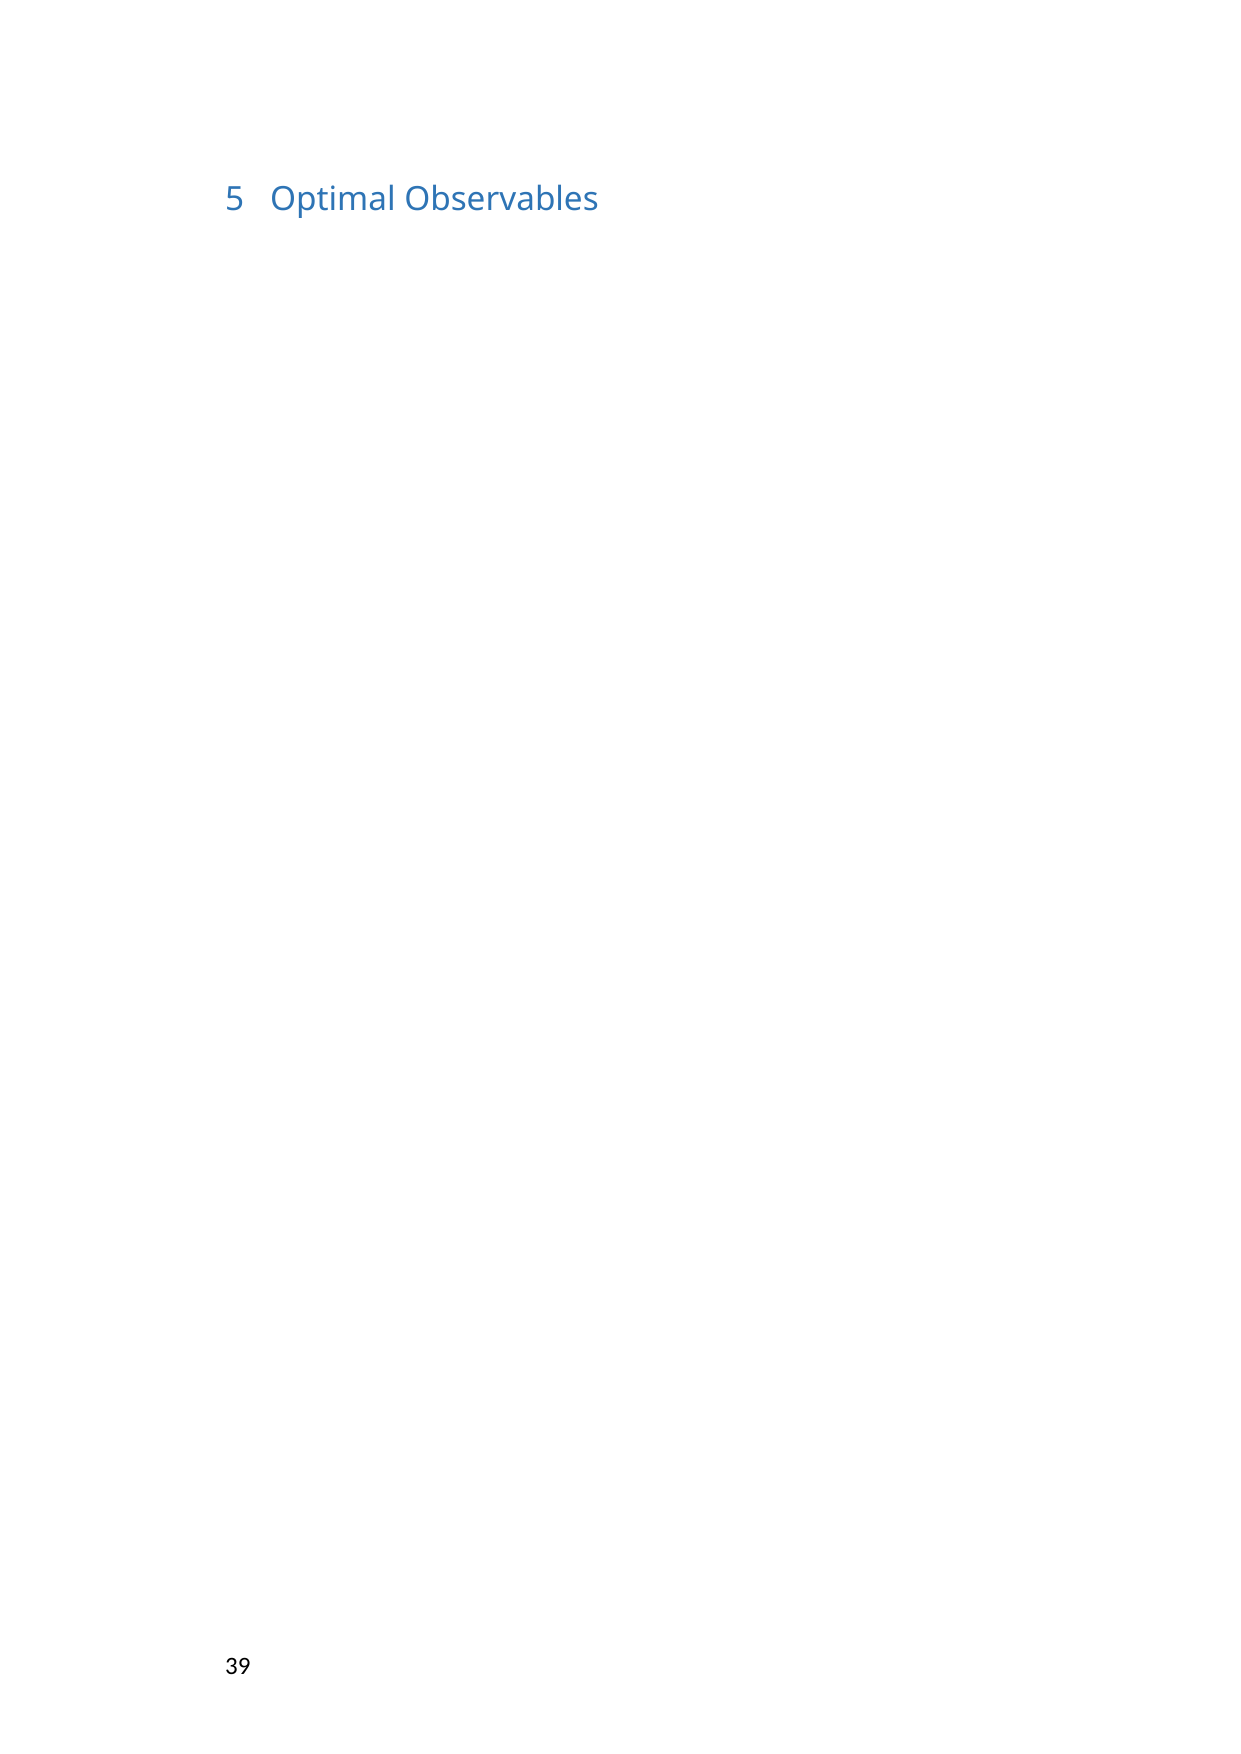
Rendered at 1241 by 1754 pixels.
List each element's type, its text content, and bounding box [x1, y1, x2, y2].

subtitle Optimal Observables [225, 175, 1090, 220]
